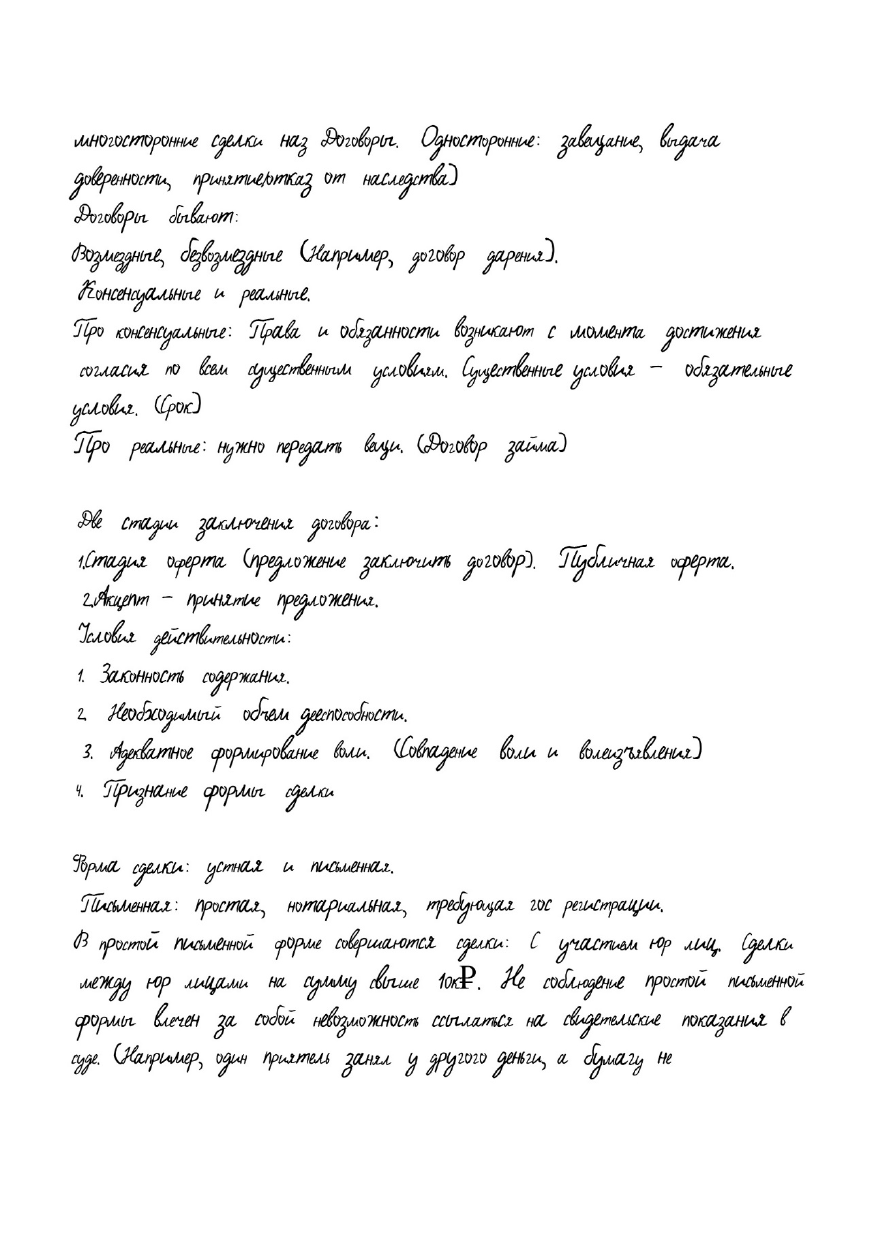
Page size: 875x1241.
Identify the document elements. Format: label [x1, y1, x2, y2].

picture [59, 118, 817, 1088]
